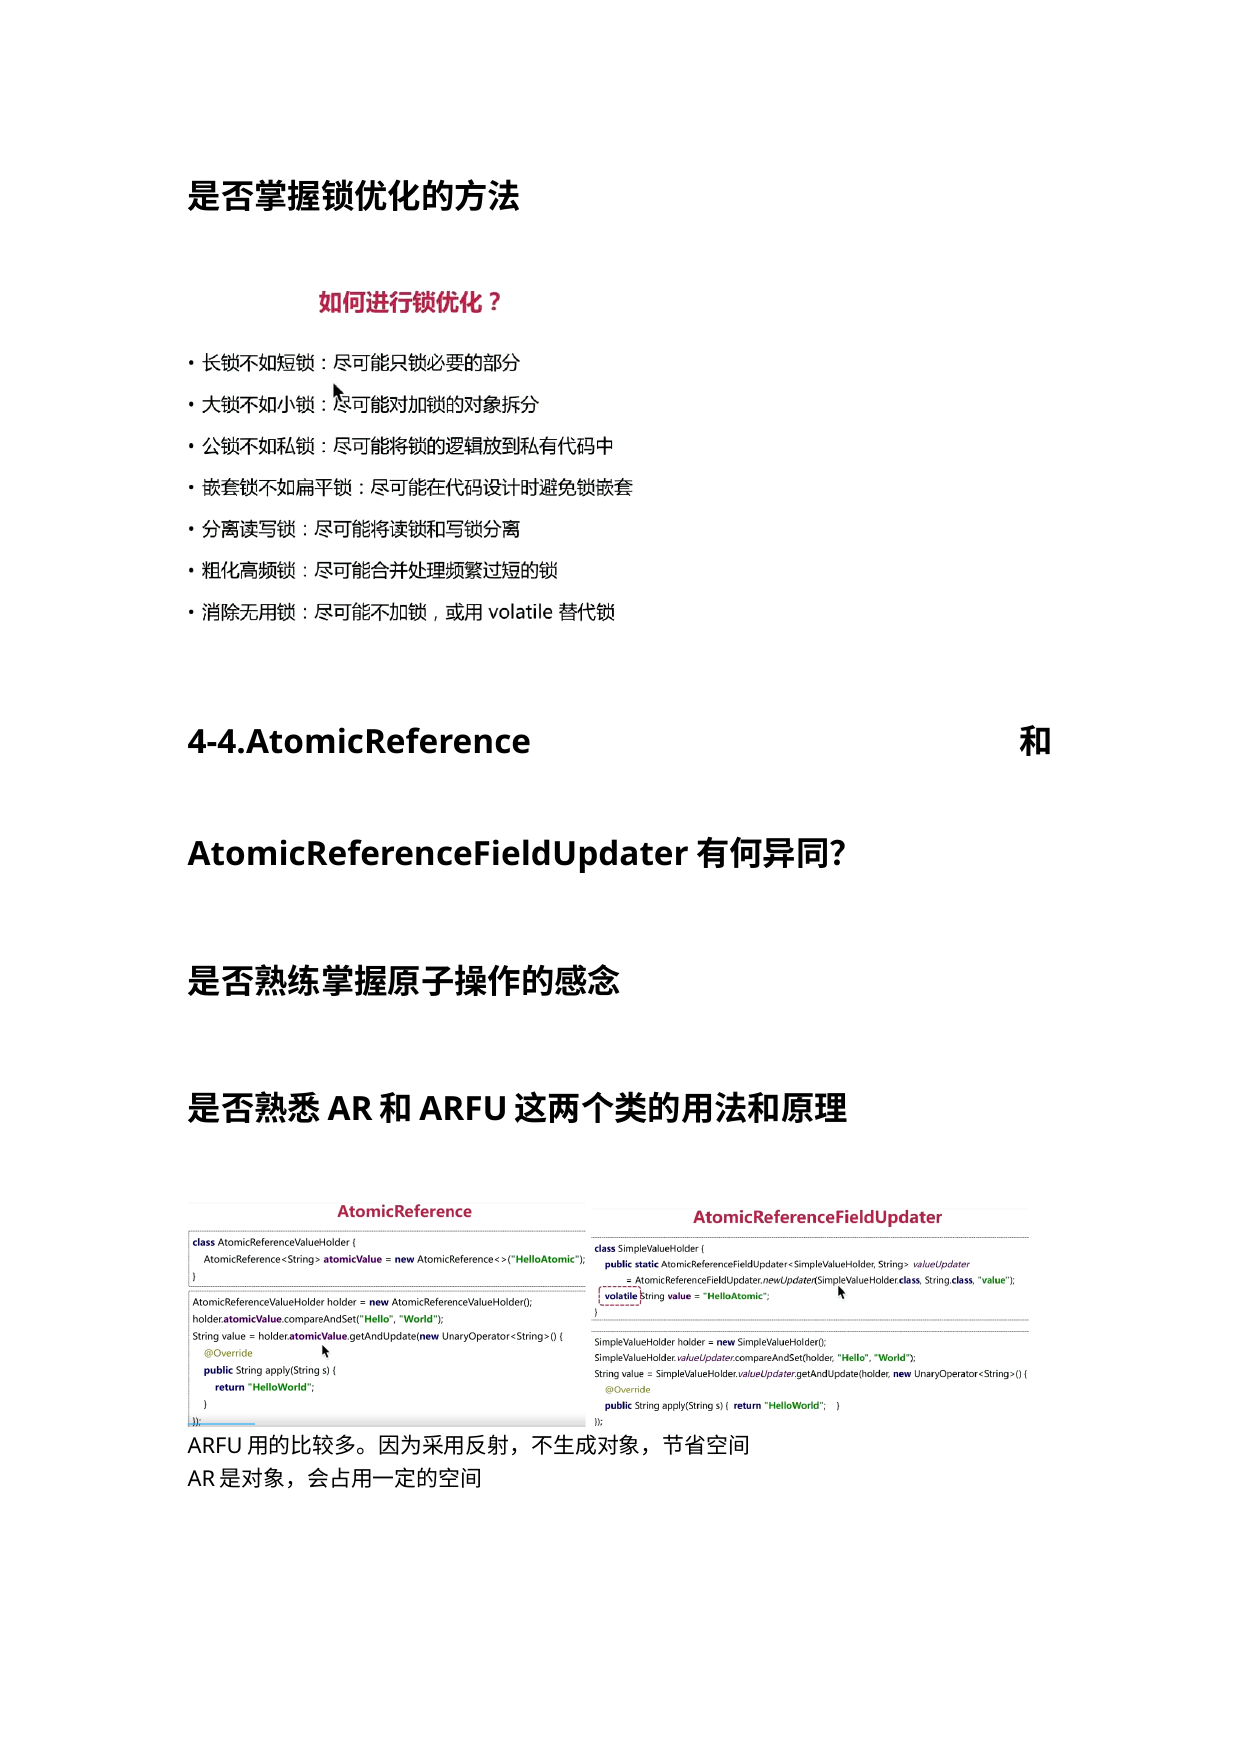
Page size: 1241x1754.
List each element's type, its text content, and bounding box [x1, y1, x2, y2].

text AR是对象，会占用一定的空间 [187, 1461, 1053, 1493]
subtitle 是否熟悉AR和ARFU这两个类的用法和原理 [187, 1073, 1053, 1138]
text ARFU用的比较多。因为采用反射，不生成对象，节省空间 [187, 1428, 1053, 1461]
picture [591, 1208, 1029, 1427]
subtitle 是否熟练掌握原子操作的感念 [187, 946, 1053, 1011]
subtitle 是否掌握锁优化的方法 [187, 162, 1053, 227]
picture [187, 289, 635, 625]
picture [187, 1202, 586, 1427]
subtitle 4-4.AtomicReference和AtomicReferenceFieldUpdater有何异同？ [187, 706, 1053, 884]
